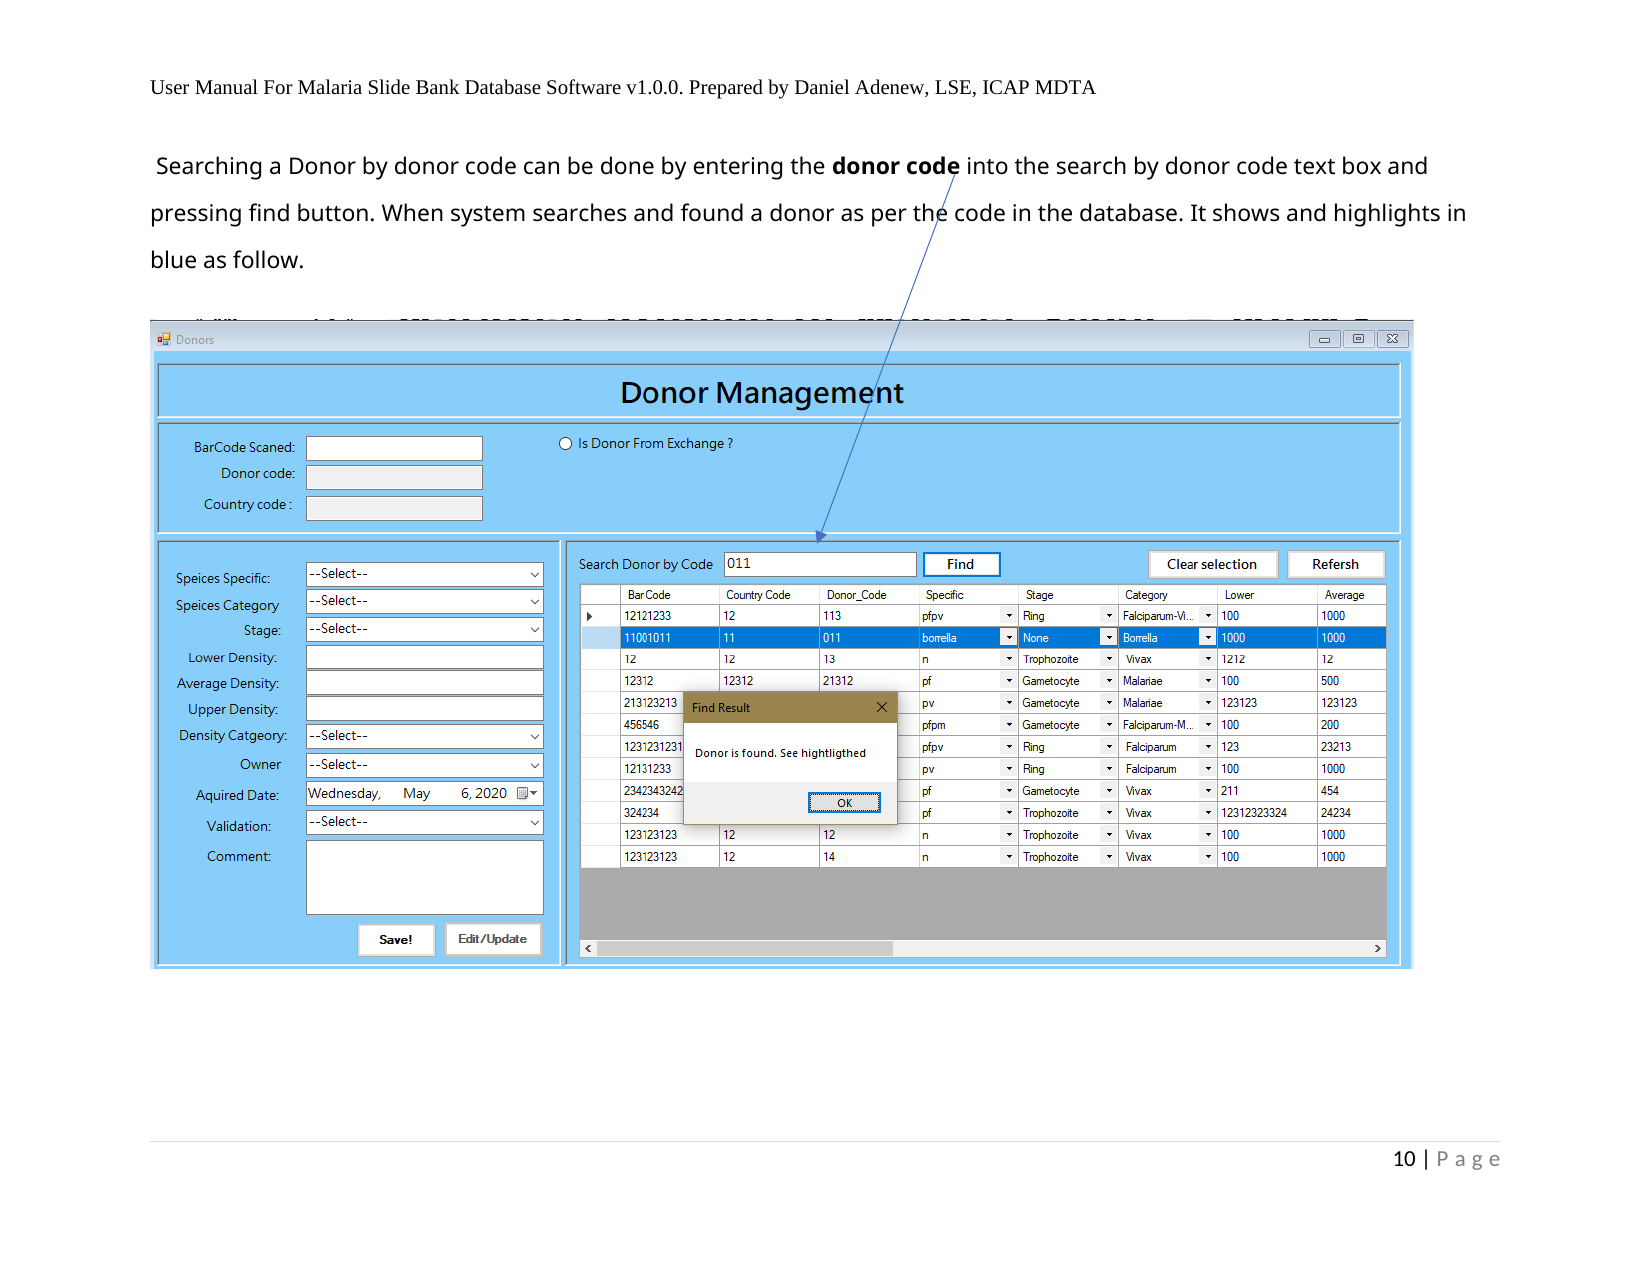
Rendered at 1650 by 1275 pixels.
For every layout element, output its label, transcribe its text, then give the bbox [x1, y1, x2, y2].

picture [150, 319, 1414, 969]
text Searching a Donor by donor code can be done by entering the donor code into the search by donor code text box and pressing find button. When system searches and found a donor as per the code in the database. It shows and highlights in blue as follow. [150, 150, 1500, 275]
